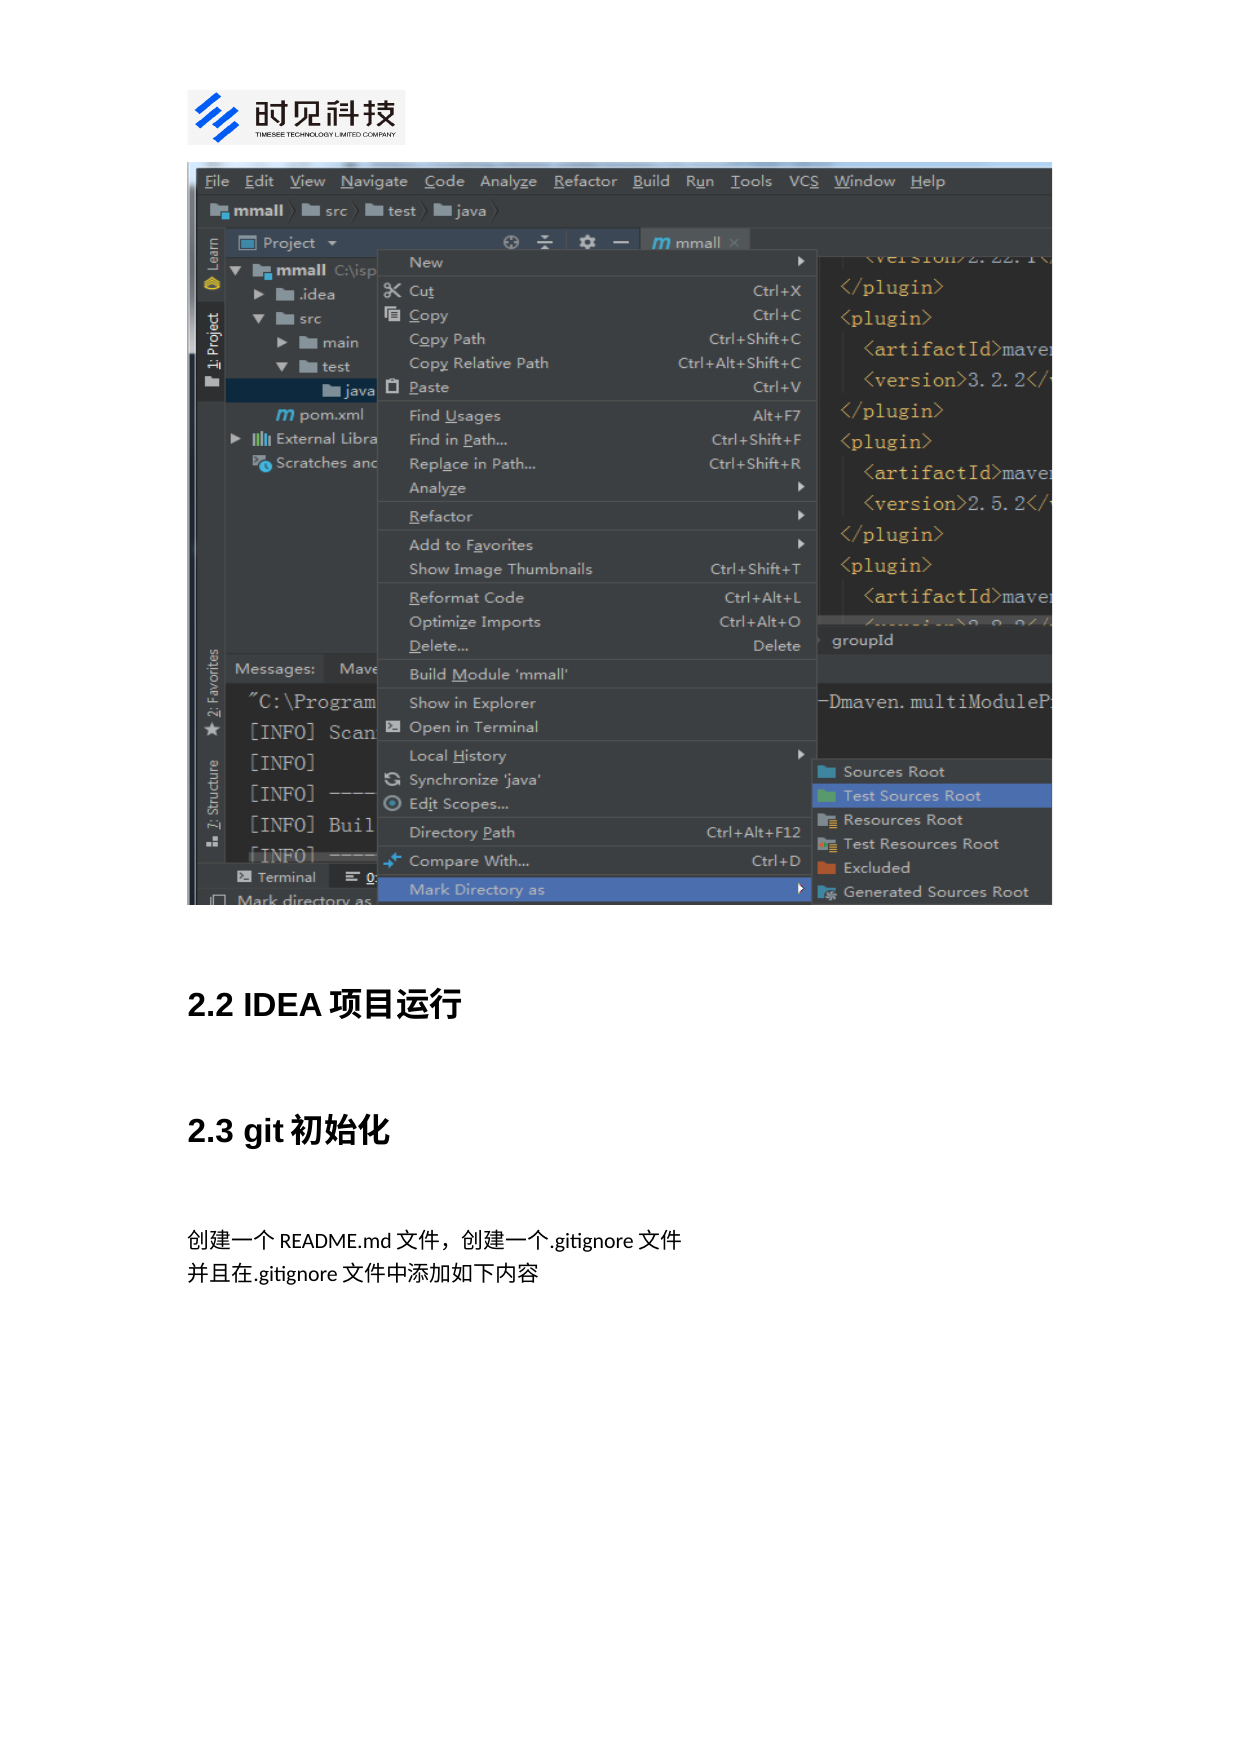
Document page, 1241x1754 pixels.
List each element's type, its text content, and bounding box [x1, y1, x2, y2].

text 创建一个README.md文件，创建一个.gitignore文件 [187, 1223, 1053, 1255]
picture [187, 162, 1053, 905]
subtitle 2.2 IDEA项目运行 [187, 969, 1053, 1034]
subtitle 2.3 git初始化 [187, 1096, 1053, 1161]
picture [187, 90, 406, 145]
text 并且在.gitignore文件中添加如下内容 [187, 1255, 1053, 1288]
